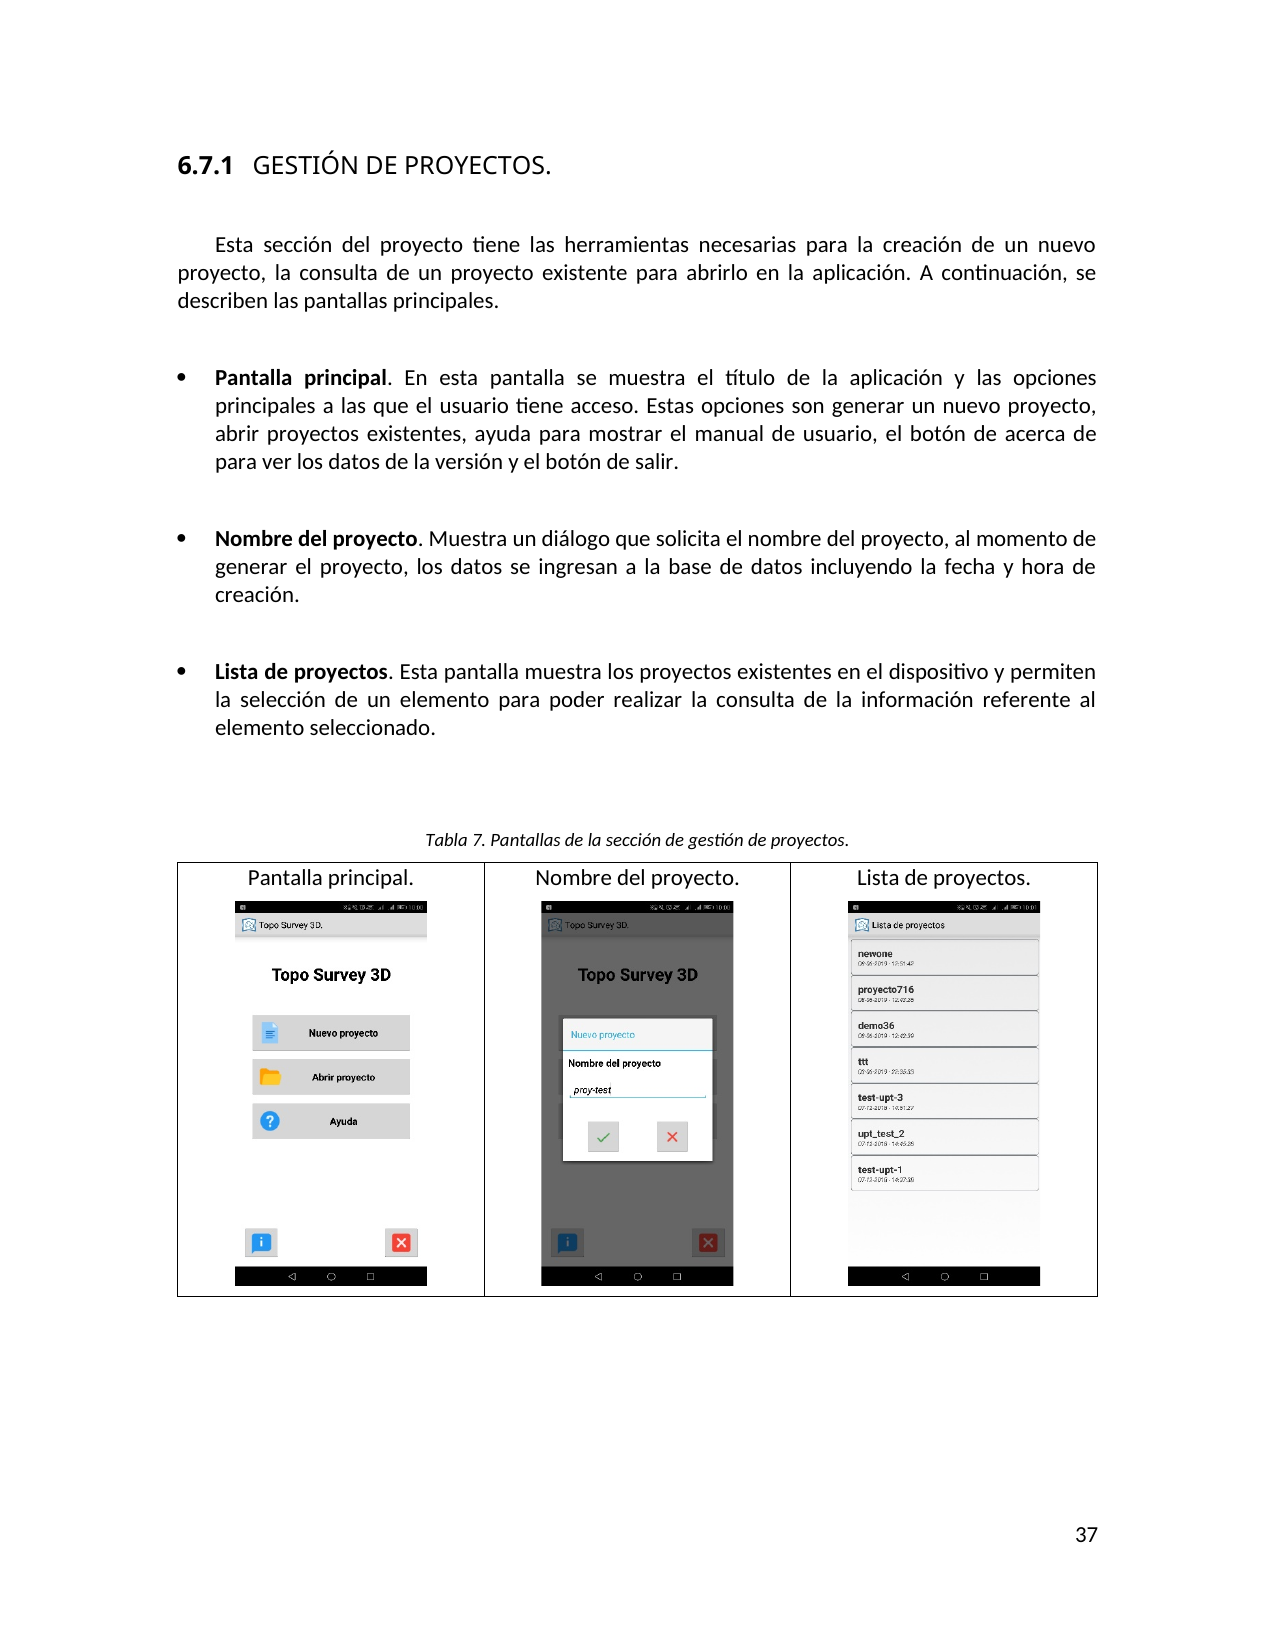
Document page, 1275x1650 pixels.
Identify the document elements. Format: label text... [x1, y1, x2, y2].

table_header Lista de proyectos. [791, 863, 1097, 1296]
subtitle GESTIÓN DE PROYECTOS. [177, 148, 1098, 182]
table_header Nombre del proyecto. [485, 863, 790, 1296]
picture [541, 901, 734, 1286]
text Esta sección del proyecto tiene las herramientas necesarias para la creación de un nuevo proyecto, la consulta de un proyecto existente para abrirlo en la aplicación. A continuación, se describen las pantallas principales. [177, 231, 1098, 314]
picture [235, 901, 427, 1286]
list Pantalla principal. En esta pantalla se muestra el título de la aplicación y las opciones principales a las que el usuario tiene acceso. Estas opciones son generar un nuevo proyecto, abrir proyectos existentes, ayuda para mostrar el manual de usuario, el botón de acerca de para ver los datos de la versión y el botón de salir. [177, 363, 1098, 476]
list Lista de proyectos. Esta pantalla muestra los proyectos existentes en el dispositivo y permiten la selección de un elemento para poder realizar la consulta de la información referente al elemento seleccionado. [177, 657, 1098, 741]
list Nombre del proyecto. Muestra un diálogo que solicita el nombre del proyecto, al momento de generar el proyecto, los datos se ingresan a la base de datos incluyendo la fecha y hora de creación. [177, 524, 1098, 608]
table_header Pantalla principal. [178, 863, 484, 1296]
picture [848, 901, 1041, 1286]
